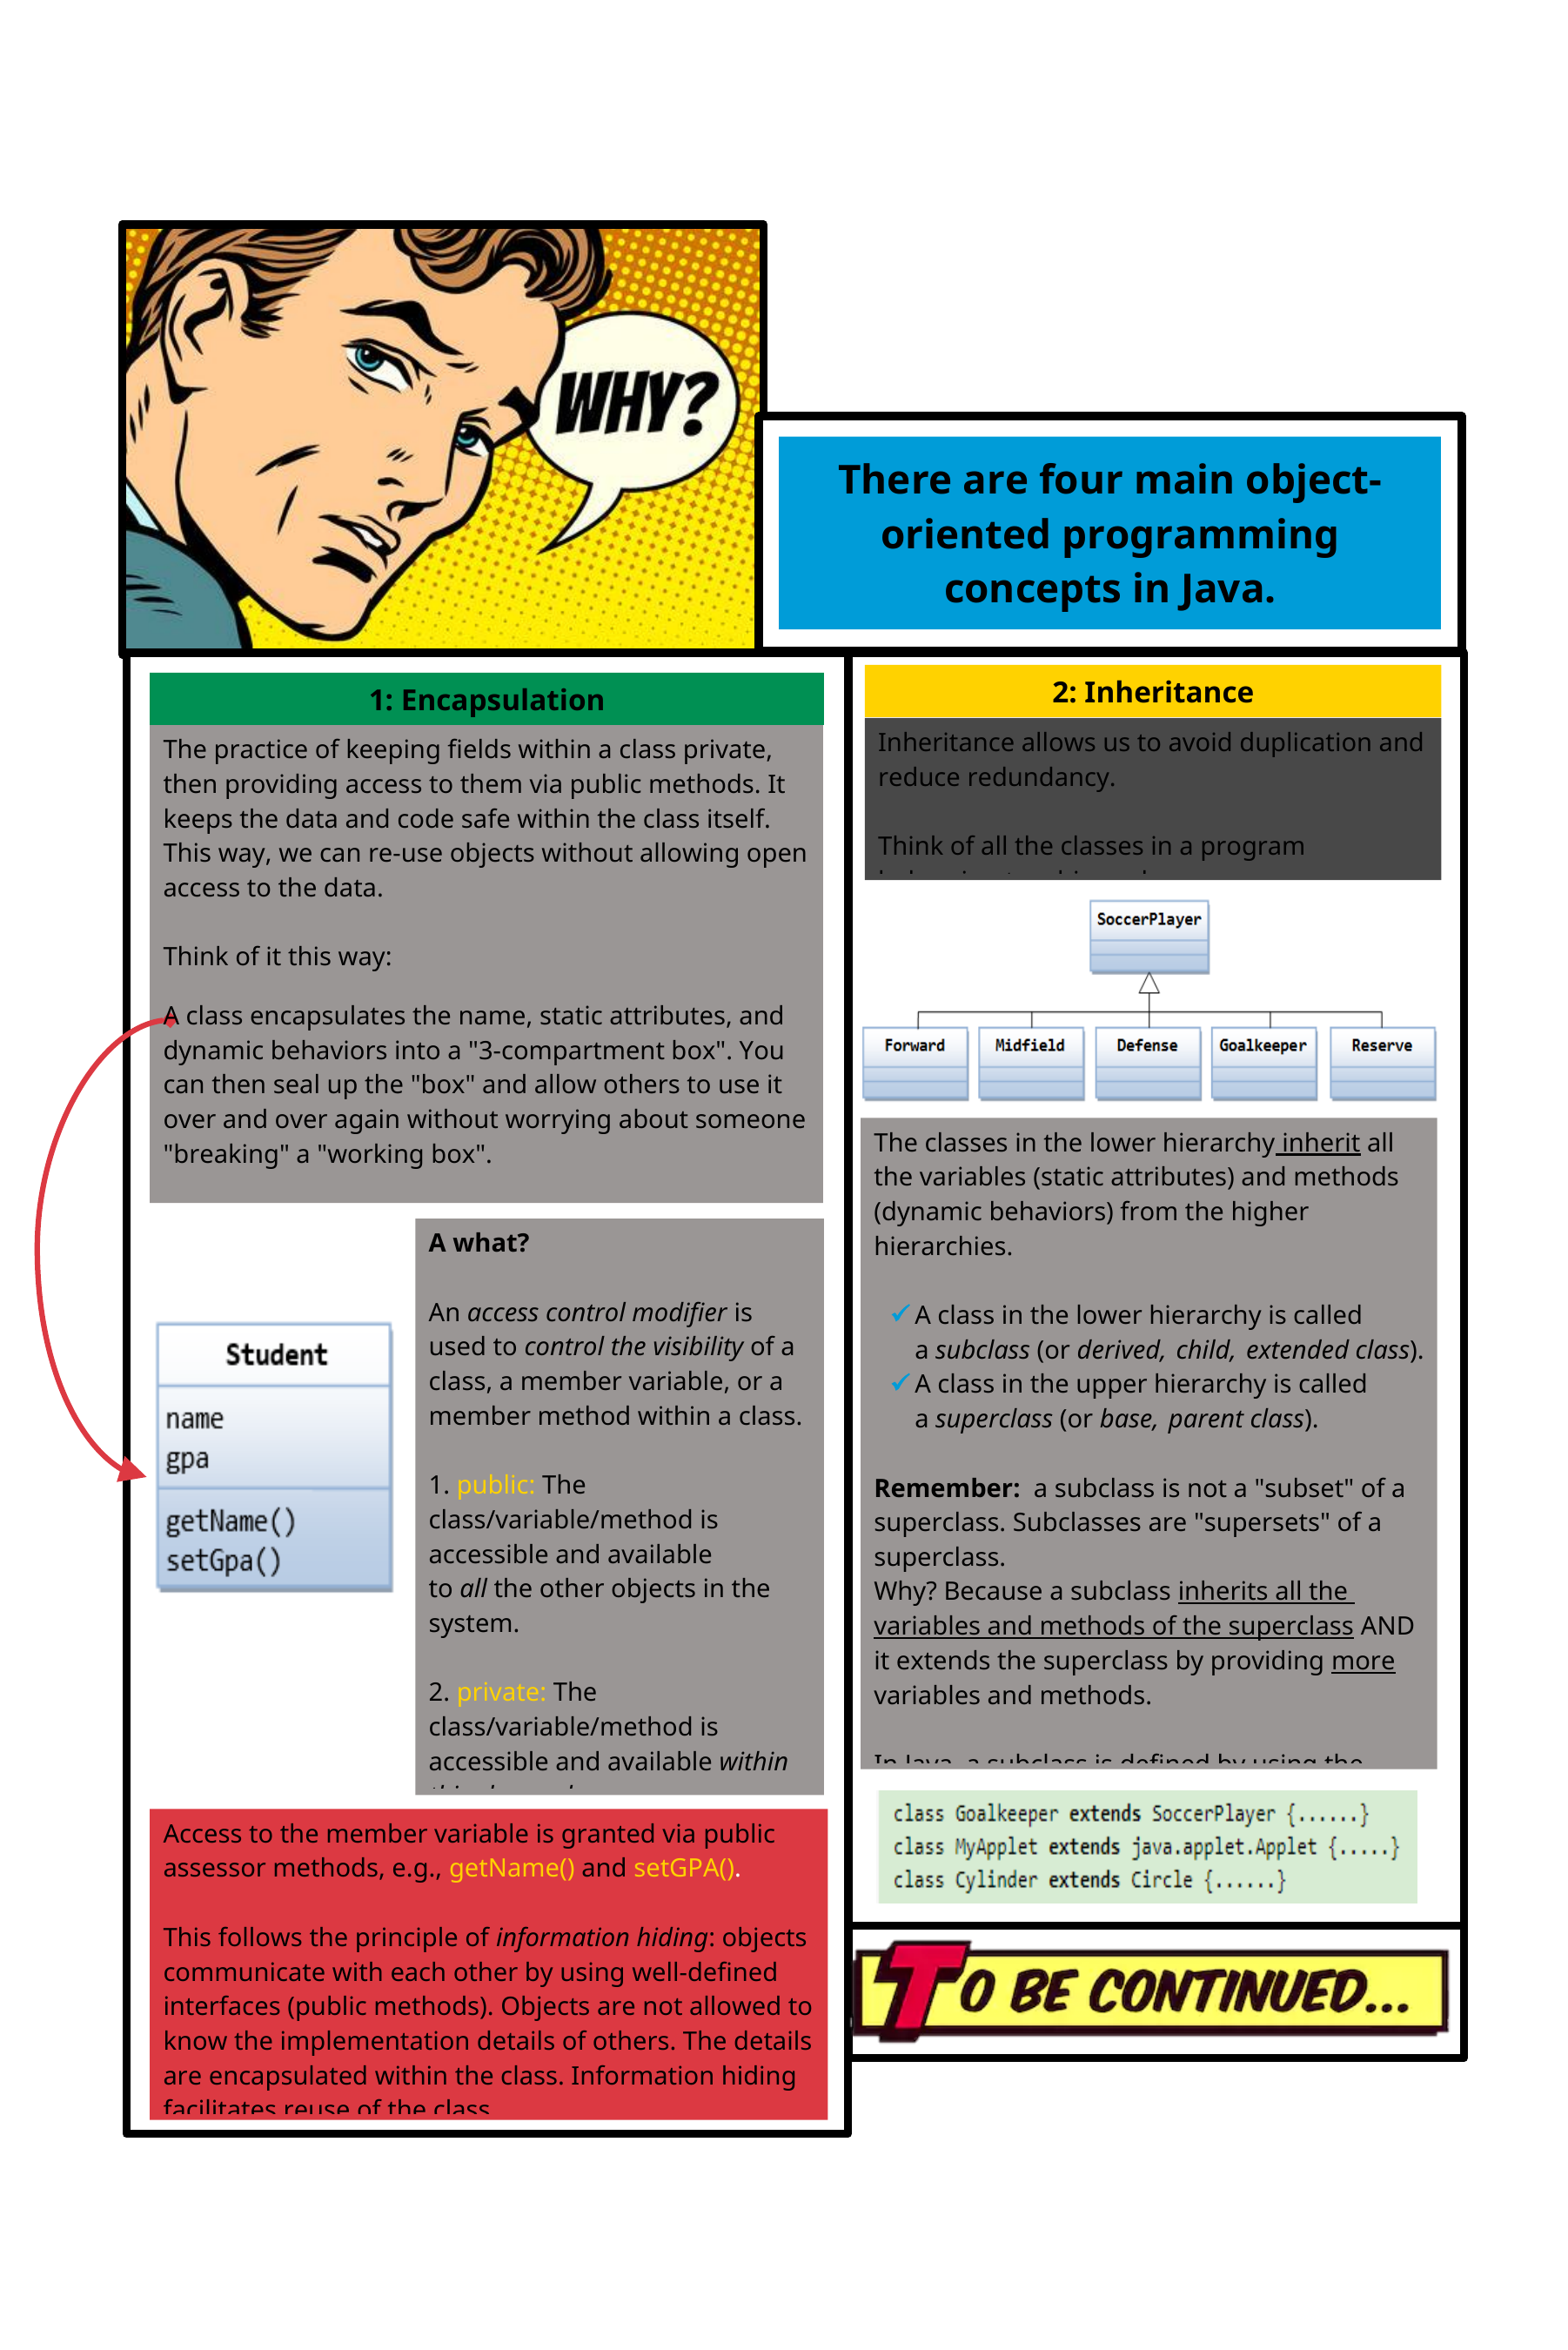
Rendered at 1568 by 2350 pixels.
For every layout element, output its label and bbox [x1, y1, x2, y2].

picture [150, 1314, 400, 1599]
picture [126, 229, 760, 648]
picture [876, 1790, 1417, 1904]
picture [836, 1930, 1463, 2056]
picture [861, 897, 1440, 1105]
